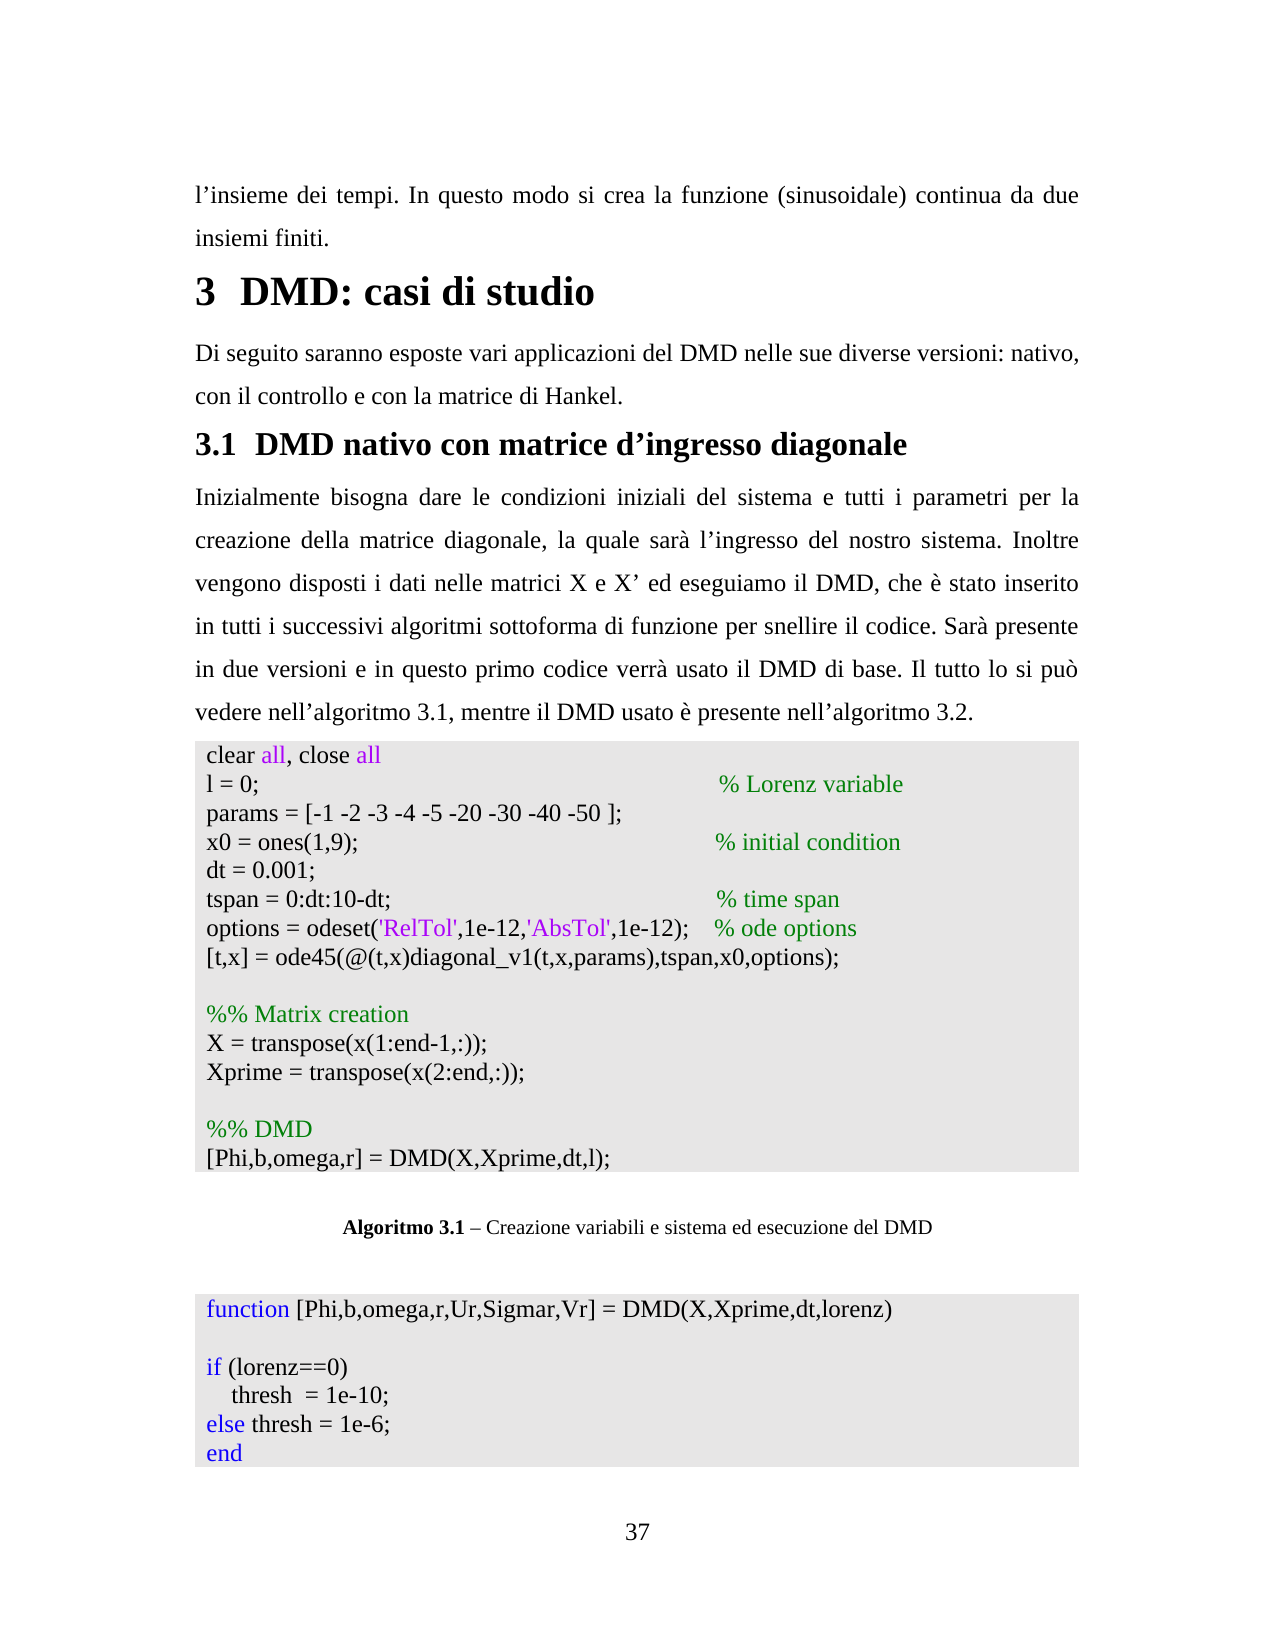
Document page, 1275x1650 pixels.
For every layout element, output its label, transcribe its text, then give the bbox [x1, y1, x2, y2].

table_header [195, 1294, 1079, 1467]
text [195, 180, 1080, 252]
subtitle DMD nativo con matrice d’ingresso diagonale [195, 424, 1080, 463]
text Inizialmente bisogna dare le condizioni iniziali del sistema e tutti i parametri per la creazione della matrice diagonale, la quale sarà l’ingresso del nostro sistema. Inoltre vengono disposti i dati nelle matrici X e X’ ed eseguiamo il DMD, che è stato inserito in tutti i successivi algoritmi sottoforma di funzione per snellire il codice. Sarà presente in due versioni e in questo primo codice verrà usato il DMD di base. Il tutto lo si può vedere nell’algoritmo 3.1, mentre il DMD usato è presente nell’algoritmo 3.2. [195, 482, 1080, 726]
subtitle DMD: casi di studio [195, 266, 1080, 314]
text Algoritmo 3.1 – Creazione variabili e sistema ed esecuzione del DMD [195, 1215, 1080, 1239]
text Di seguito saranno esposte vari applicazioni del DMD nelle sue diverse versioni: nativo, con il controllo e con la matrice di Hankel. [195, 338, 1080, 410]
table_header clear all, close all l = 0; % Lorenz variable params = [-1 -2 -3 -4 -5 -20 -30 -40 -50 ]; x0 = ones(1,9); % initial condition dt = 0.001; tspan = 0:dt:10-dt; % time span options = odeset('RelTol',1e-12,'AbsTol',1e-12); % ode options [t,x] = ode45(@(t,x)diagonal_v1(t,x,params),tspan,x0,options); %% Matrix creation X = transpose(x(1:end-1,:)); Xprime = transpose(x(2:end,:)); %% DMD [Phi,b,omega,r] = DMD(X,Xprime,dt,l); [195, 741, 1079, 1172]
